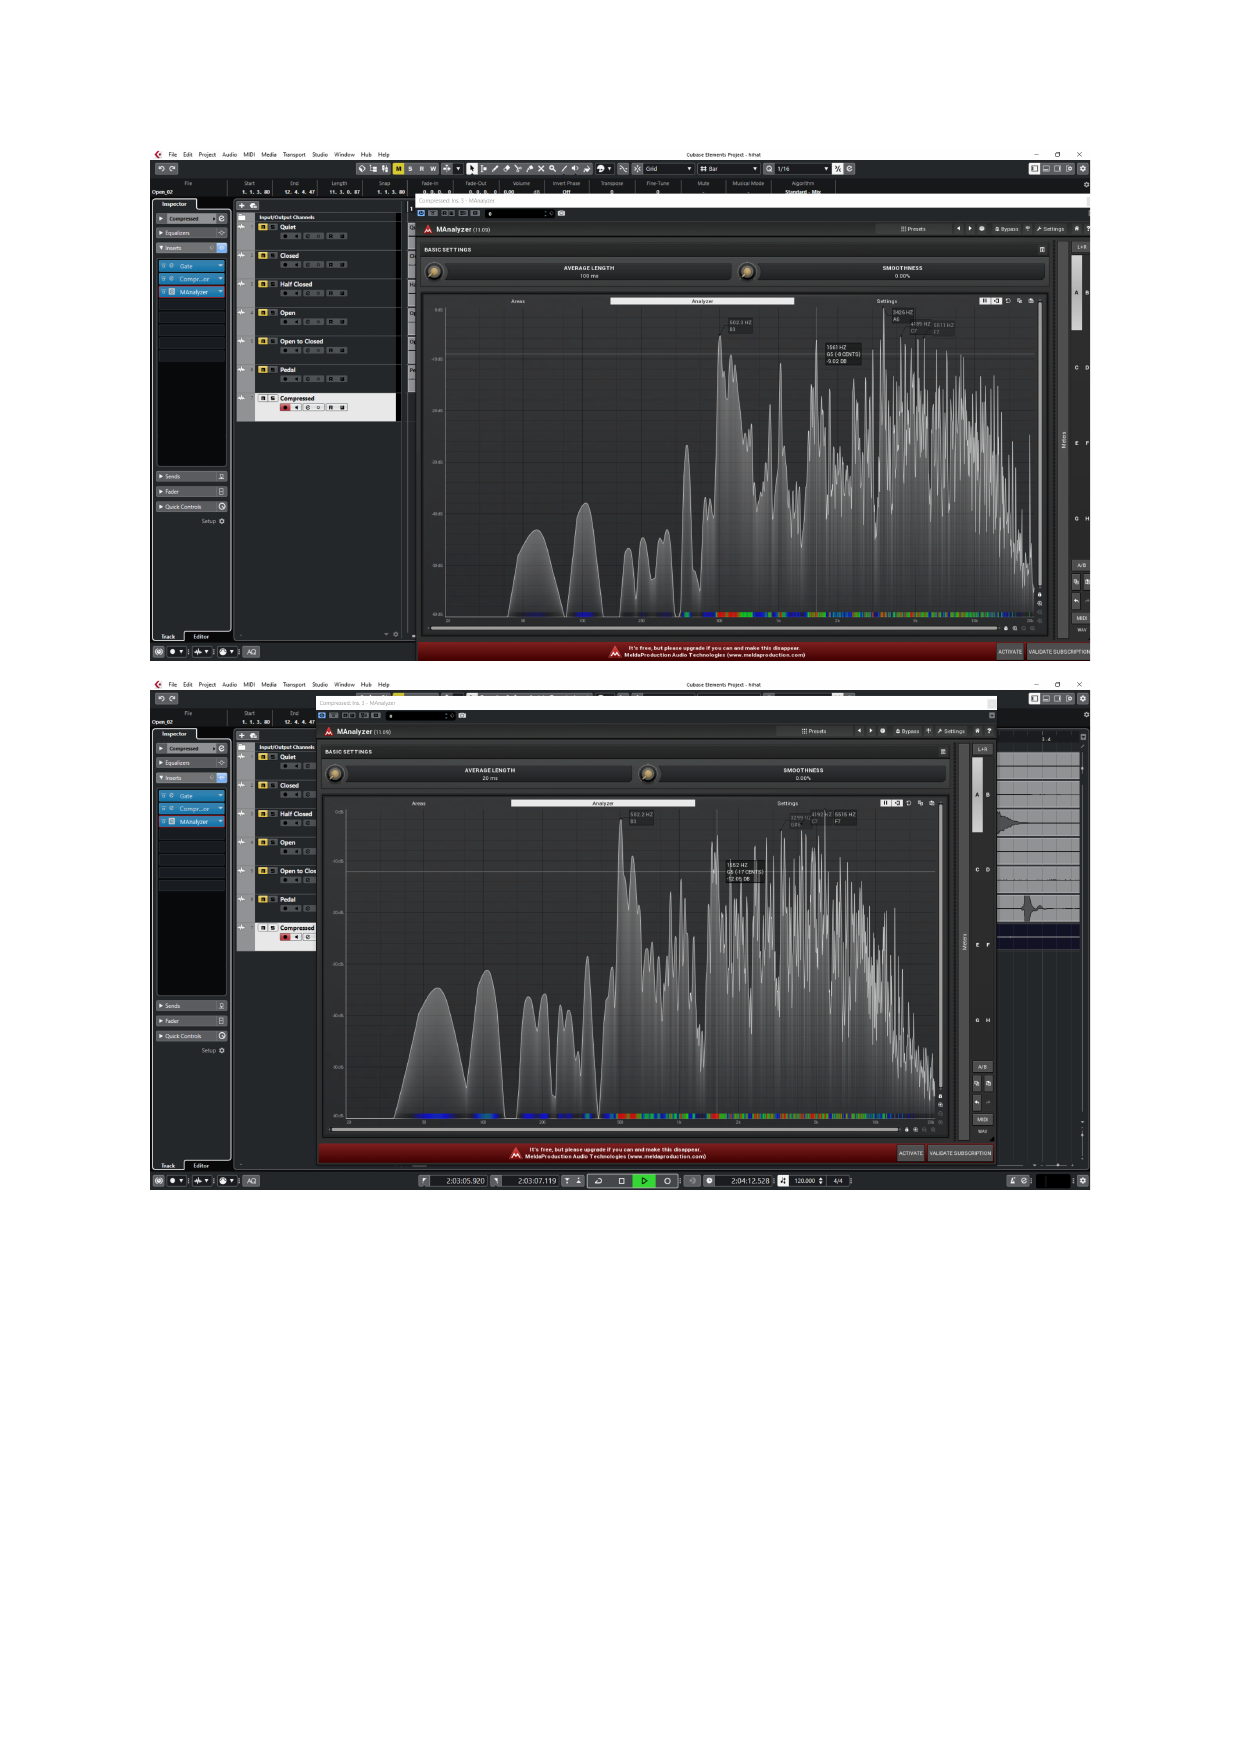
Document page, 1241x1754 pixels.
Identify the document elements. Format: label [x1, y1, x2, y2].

picture [150, 150, 1091, 661]
picture [150, 679, 1091, 1190]
